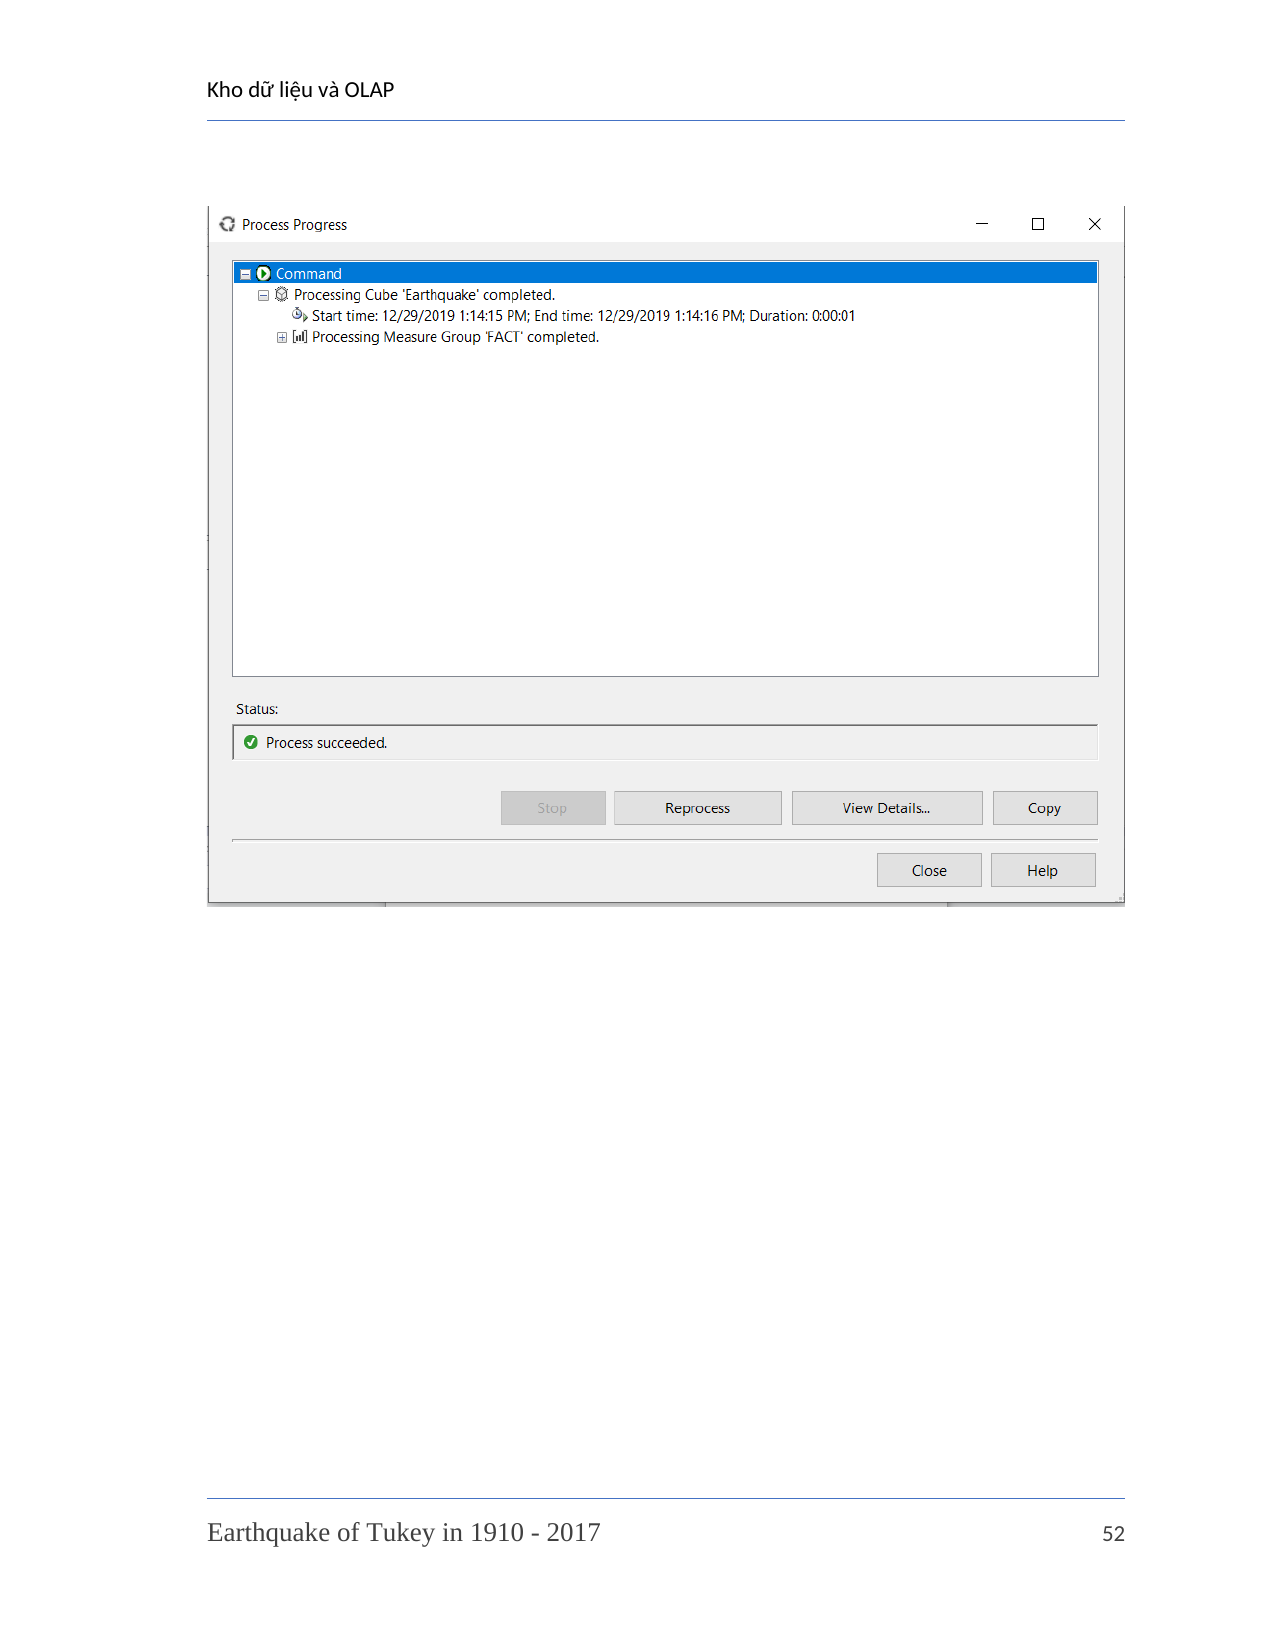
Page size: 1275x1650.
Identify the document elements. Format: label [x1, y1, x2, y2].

picture [206, 206, 1125, 907]
